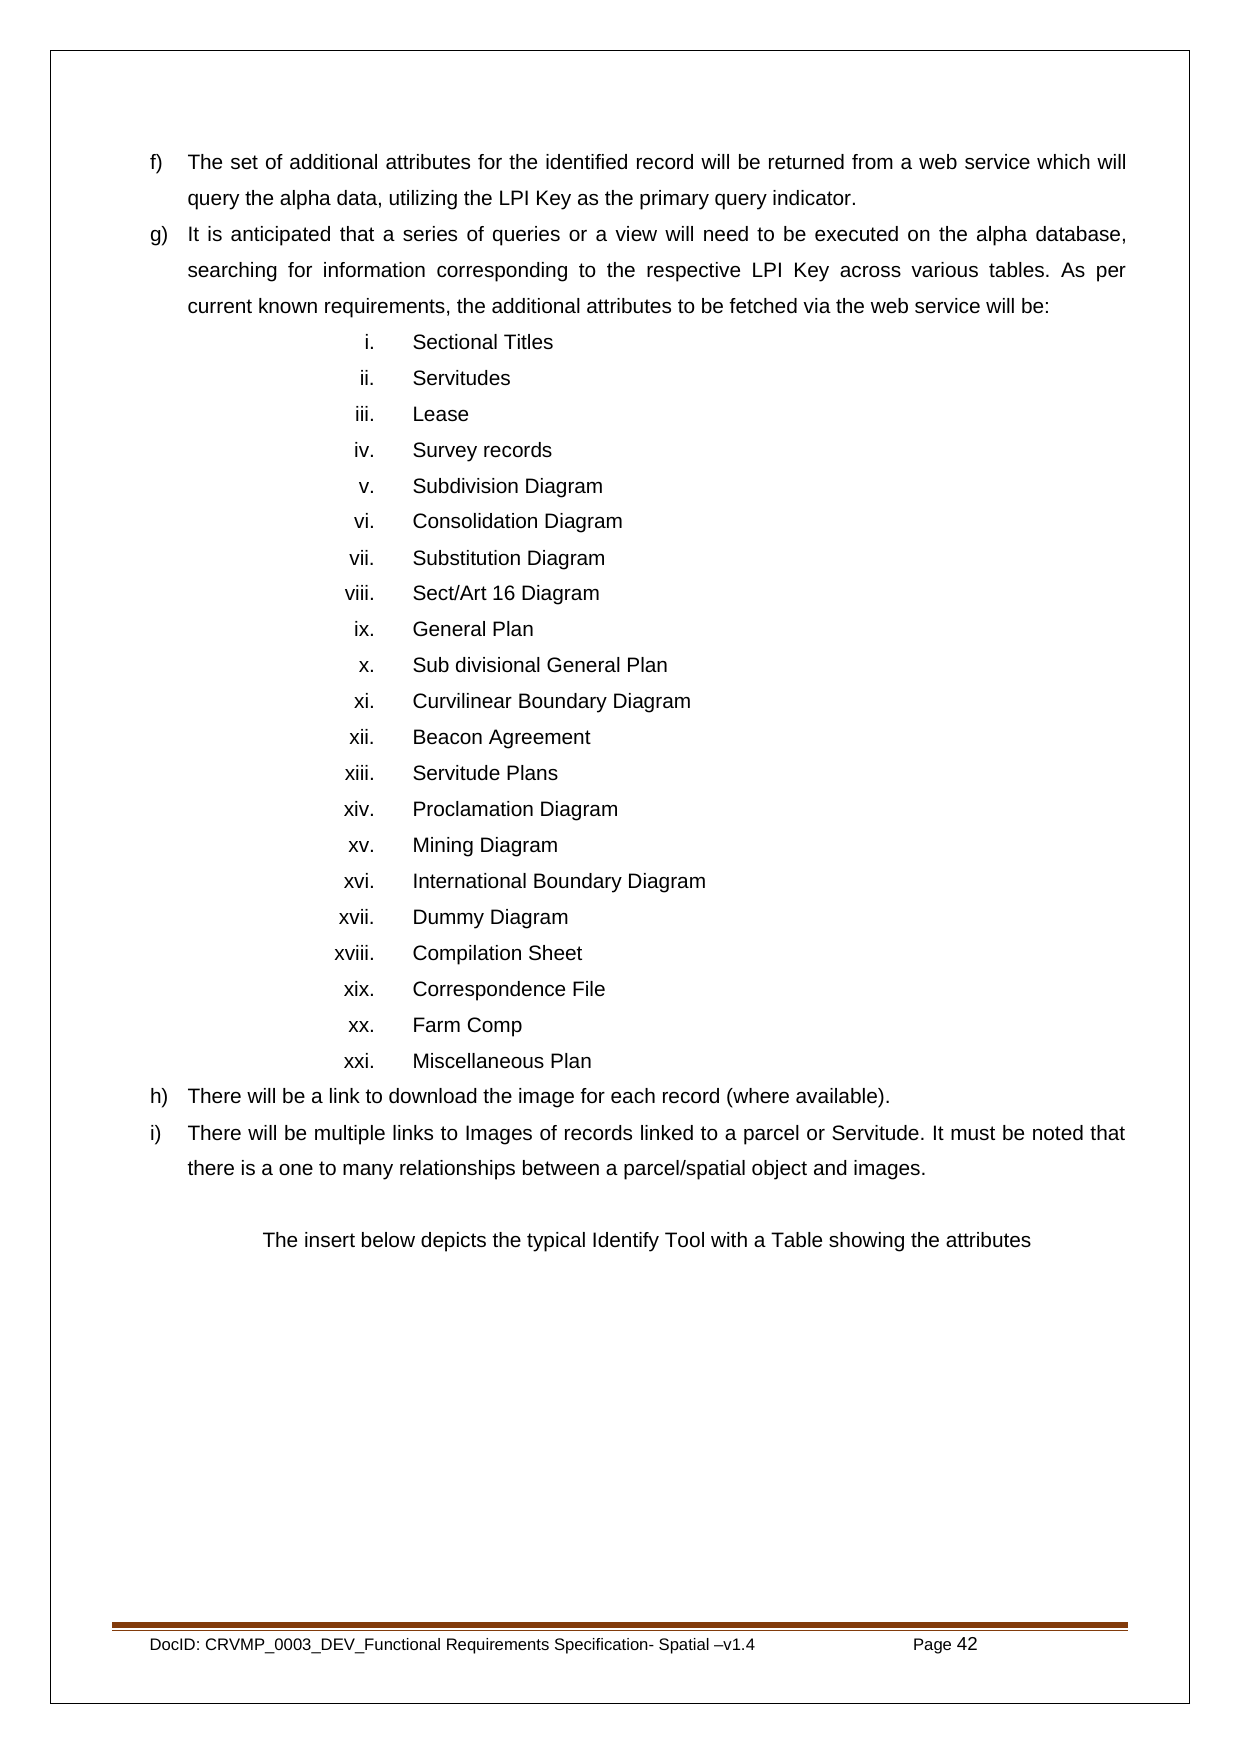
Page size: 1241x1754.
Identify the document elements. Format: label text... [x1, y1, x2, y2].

list Correspondence File [375, 977, 1128, 1001]
list There will be a link to download the image for each record (where available). [150, 1084, 1128, 1108]
text The insert below depicts the typical Identify Tool with a Table showing the attributes [262, 1228, 1128, 1252]
list Sect/Art 16 Diagram [375, 581, 1128, 605]
list Sub divisional General Plan [375, 653, 1128, 677]
list International Boundary Diagram [375, 869, 1128, 893]
list Lease [375, 402, 1128, 426]
list It is anticipated that a series of queries or a view will need to be executed on the alpha database, searching for information corresponding to the respective LPI Key across various tables. As per current known requirements, the additional attributes to be fetched via the web service will be: [150, 222, 1128, 318]
list The set of additional attributes for the identified record will be returned from a web service which will query the alpha data, utilizing the LPI Key as the primary query indicator. [150, 150, 1128, 210]
list Sectional Titles [375, 330, 1128, 354]
list Dummy Diagram [375, 905, 1128, 929]
list Farm Comp [375, 1012, 1128, 1036]
list General Plan [375, 617, 1128, 641]
list Consolidation Diagram [375, 509, 1128, 533]
list Compilation Sheet [375, 941, 1128, 964]
list Curvilinear Boundary Diagram [375, 689, 1128, 713]
list Servitude Plans [375, 761, 1128, 785]
list Survey records [375, 437, 1128, 461]
list Miscellaneous Plan [375, 1048, 1128, 1072]
list Proclamation Diagram [375, 797, 1128, 821]
list Beacon Agreement [375, 725, 1128, 749]
list Mining Diagram [375, 833, 1128, 857]
list Servitudes [375, 366, 1128, 389]
list There will be multiple links to Images of records linked to a parcel or Servitude. It must be noted that there is a one to many relationships between a parcel/spatial object and images. [150, 1120, 1128, 1180]
list Substitution Diagram [375, 545, 1128, 569]
list Subdivision Diagram [375, 473, 1128, 497]
